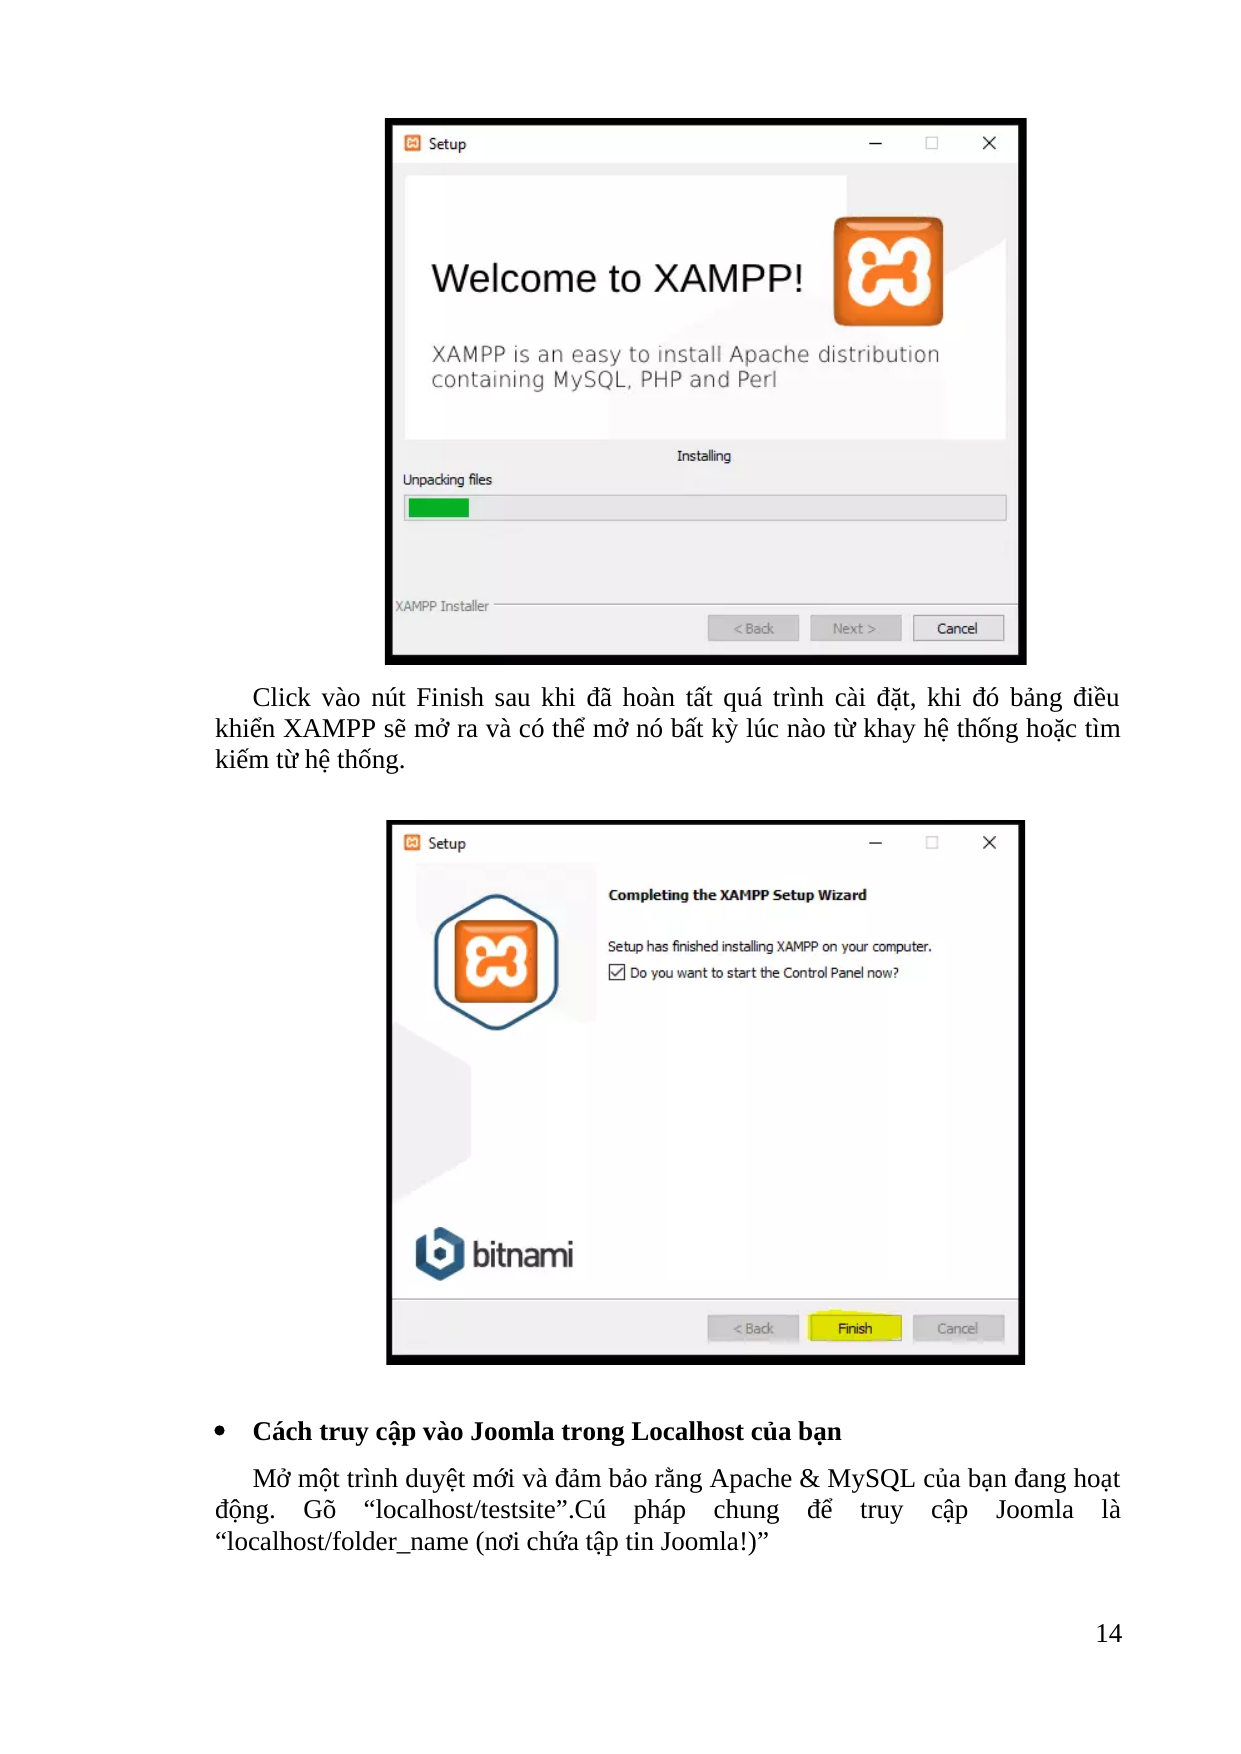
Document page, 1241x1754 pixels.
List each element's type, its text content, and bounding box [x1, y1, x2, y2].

picture [386, 820, 1025, 1365]
list Cách truy cập vào Joomla trong Localhost của bạn [215, 1414, 1122, 1446]
text Mở một trình duyệt mới và đảm bảo rằng Apache & MySQL của bạn đang hoạt động. Gõ “localhost/testsite”.Cú pháp chung để truy cập Joomla là “localhost/folder_name (nơi chứa tập tin Joomla!)” [215, 1462, 1122, 1556]
picture [384, 118, 1027, 665]
text Click vào nút Finish sau khi đã hoàn tất quá trình cài đặt, khi đó bảng điều khiển XAMPP sẽ mở ra và có thể mở nó bất kỳ lúc nào từ khay hệ thống hoặc tìm kiếm từ hệ thống. [215, 681, 1122, 775]
